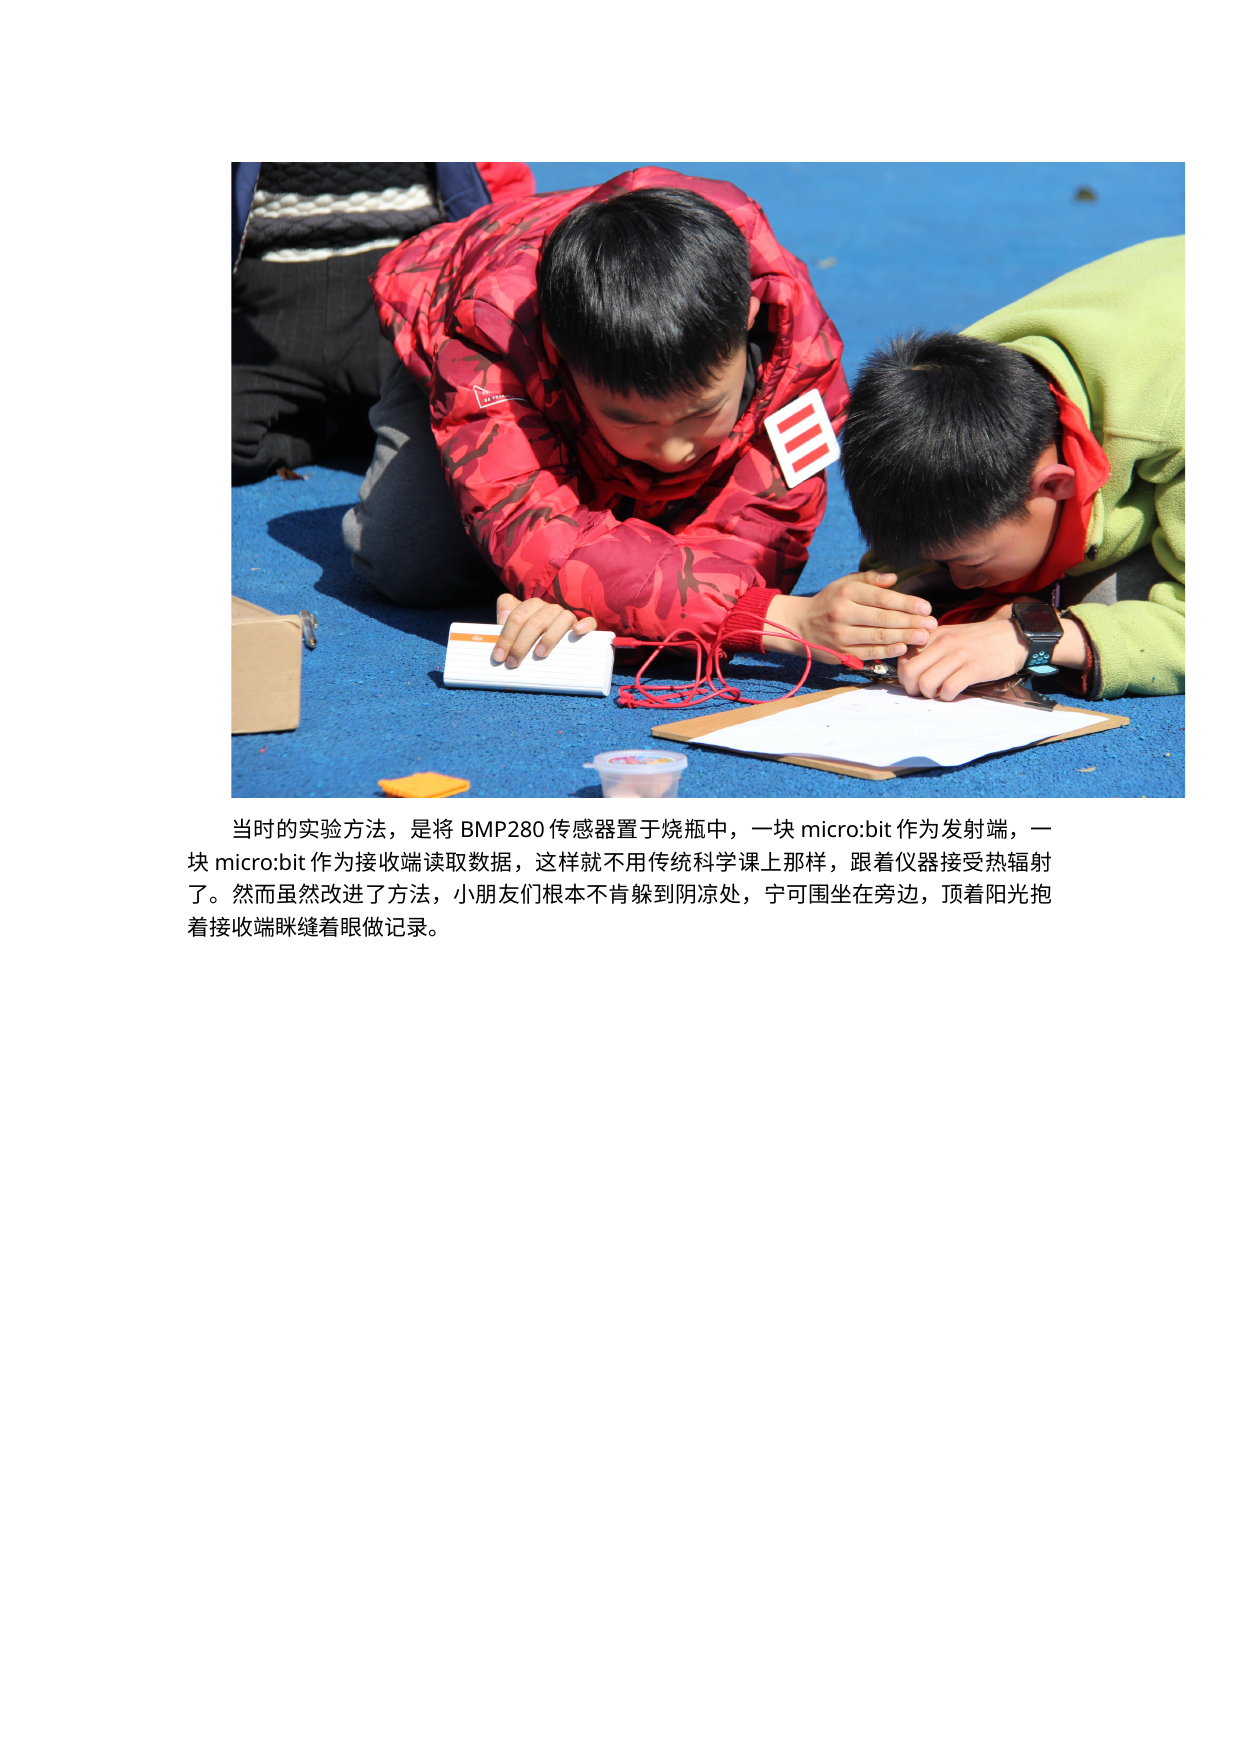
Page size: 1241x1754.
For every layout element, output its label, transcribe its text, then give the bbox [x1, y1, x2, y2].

text 当时的实验方法，是将BMP280传感器置于烧瓶中，一块micro:bit作为发射端，一块micro:bit作为接收端读取数据，这样就不用传统科学课上那样，跟着仪器接受热辐射了。然而虽然改进了方法，小朋友们根本不肯躲到阴凉处，宁可围坐在旁边，顶着阳光抱着接收端眯缝着眼做记录。 [187, 812, 1053, 942]
picture [231, 162, 1186, 798]
